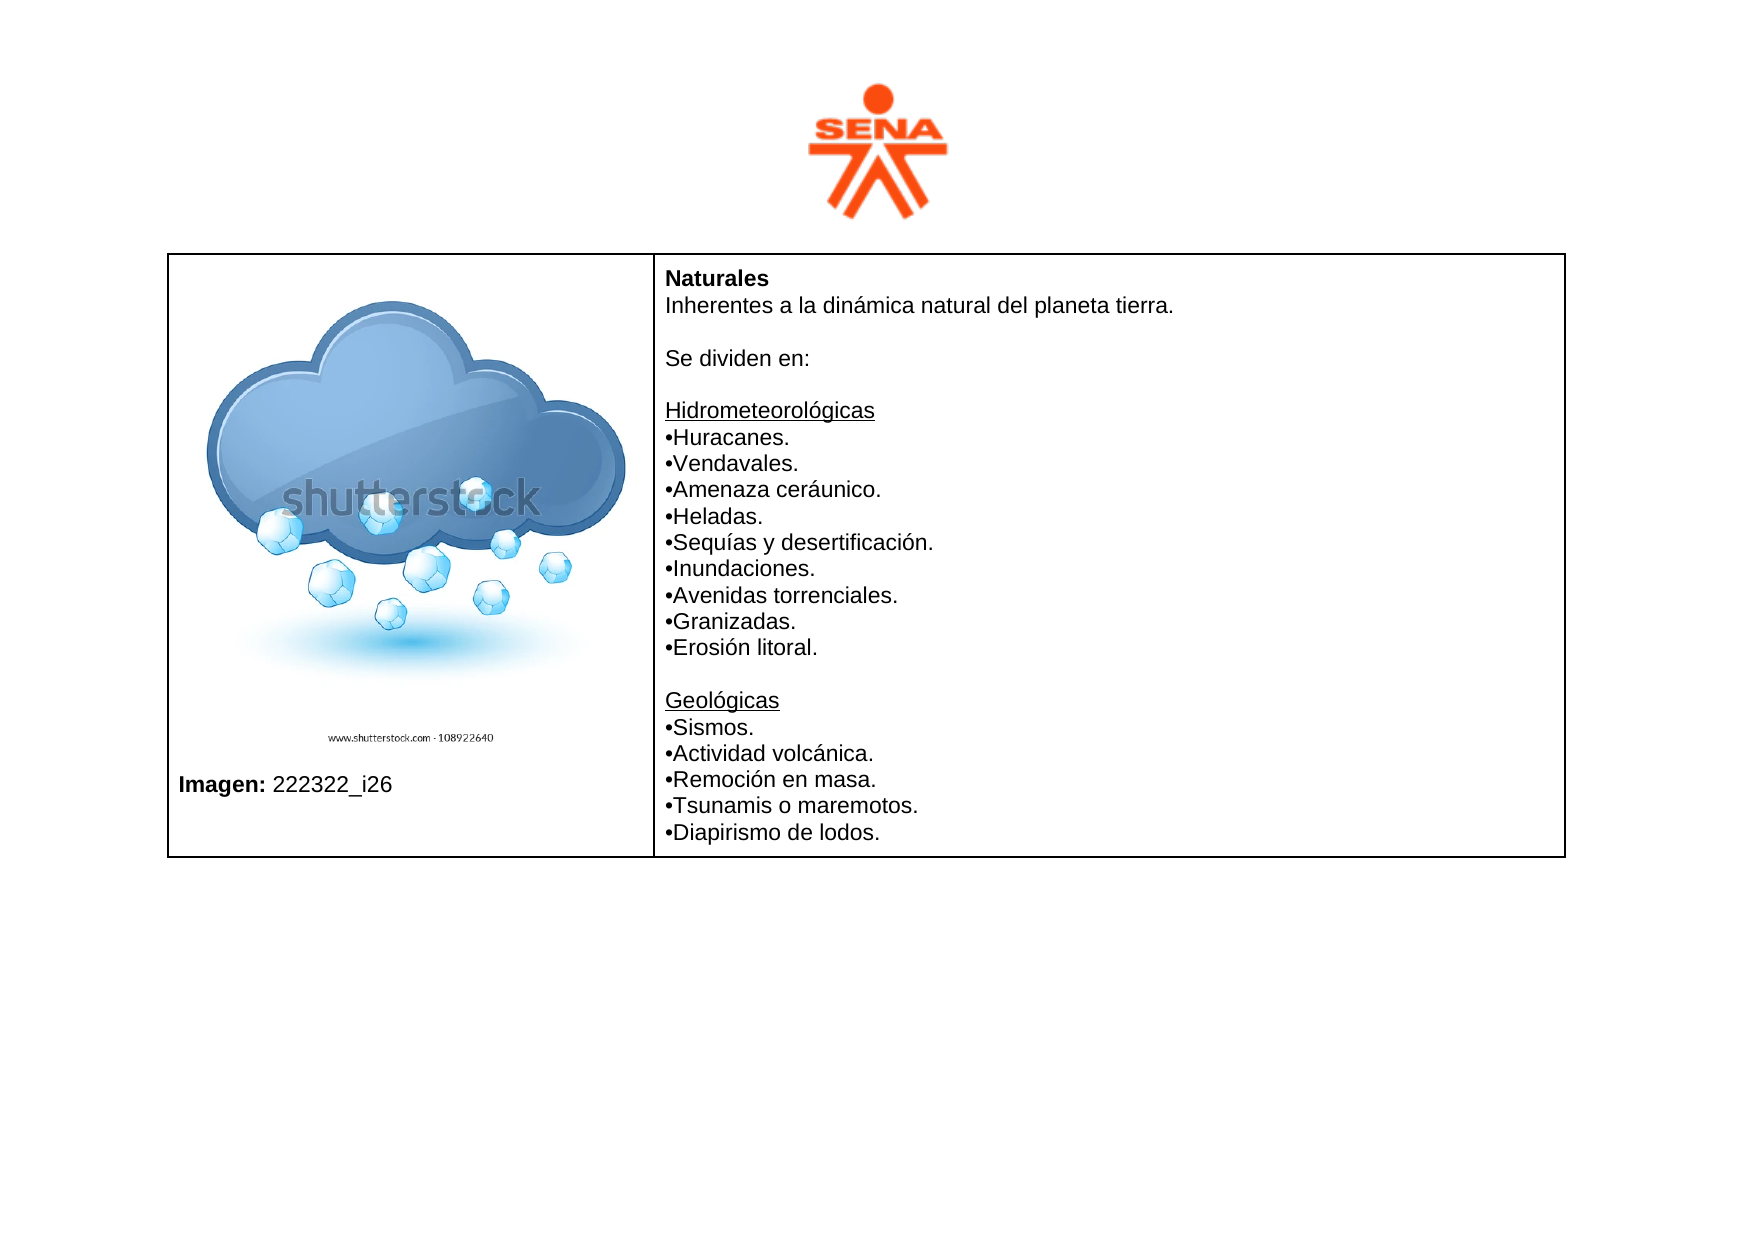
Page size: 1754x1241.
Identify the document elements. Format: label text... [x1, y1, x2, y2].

table_cell Naturales Inherentes a la dinámica natural del planeta tierra. Se dividen en: Hidrometeorológicas •Huracanes. •Vendavales. •Amenaza ceráunico. •Heladas. •Sequías y desertificación. •Inundaciones. •Avenidas torrenciales. •Granizadas. •Erosión litoral. Geológicas •Sismos. •Actividad volcánica. •Remoción en masa. •Tsunamis o maremotos. •Diapirismo de lodos. [655, 255, 1564, 856]
table_cell Imagen: 222322_i26 [169, 255, 653, 856]
picture [178, 265, 643, 745]
picture [796, 75, 958, 227]
